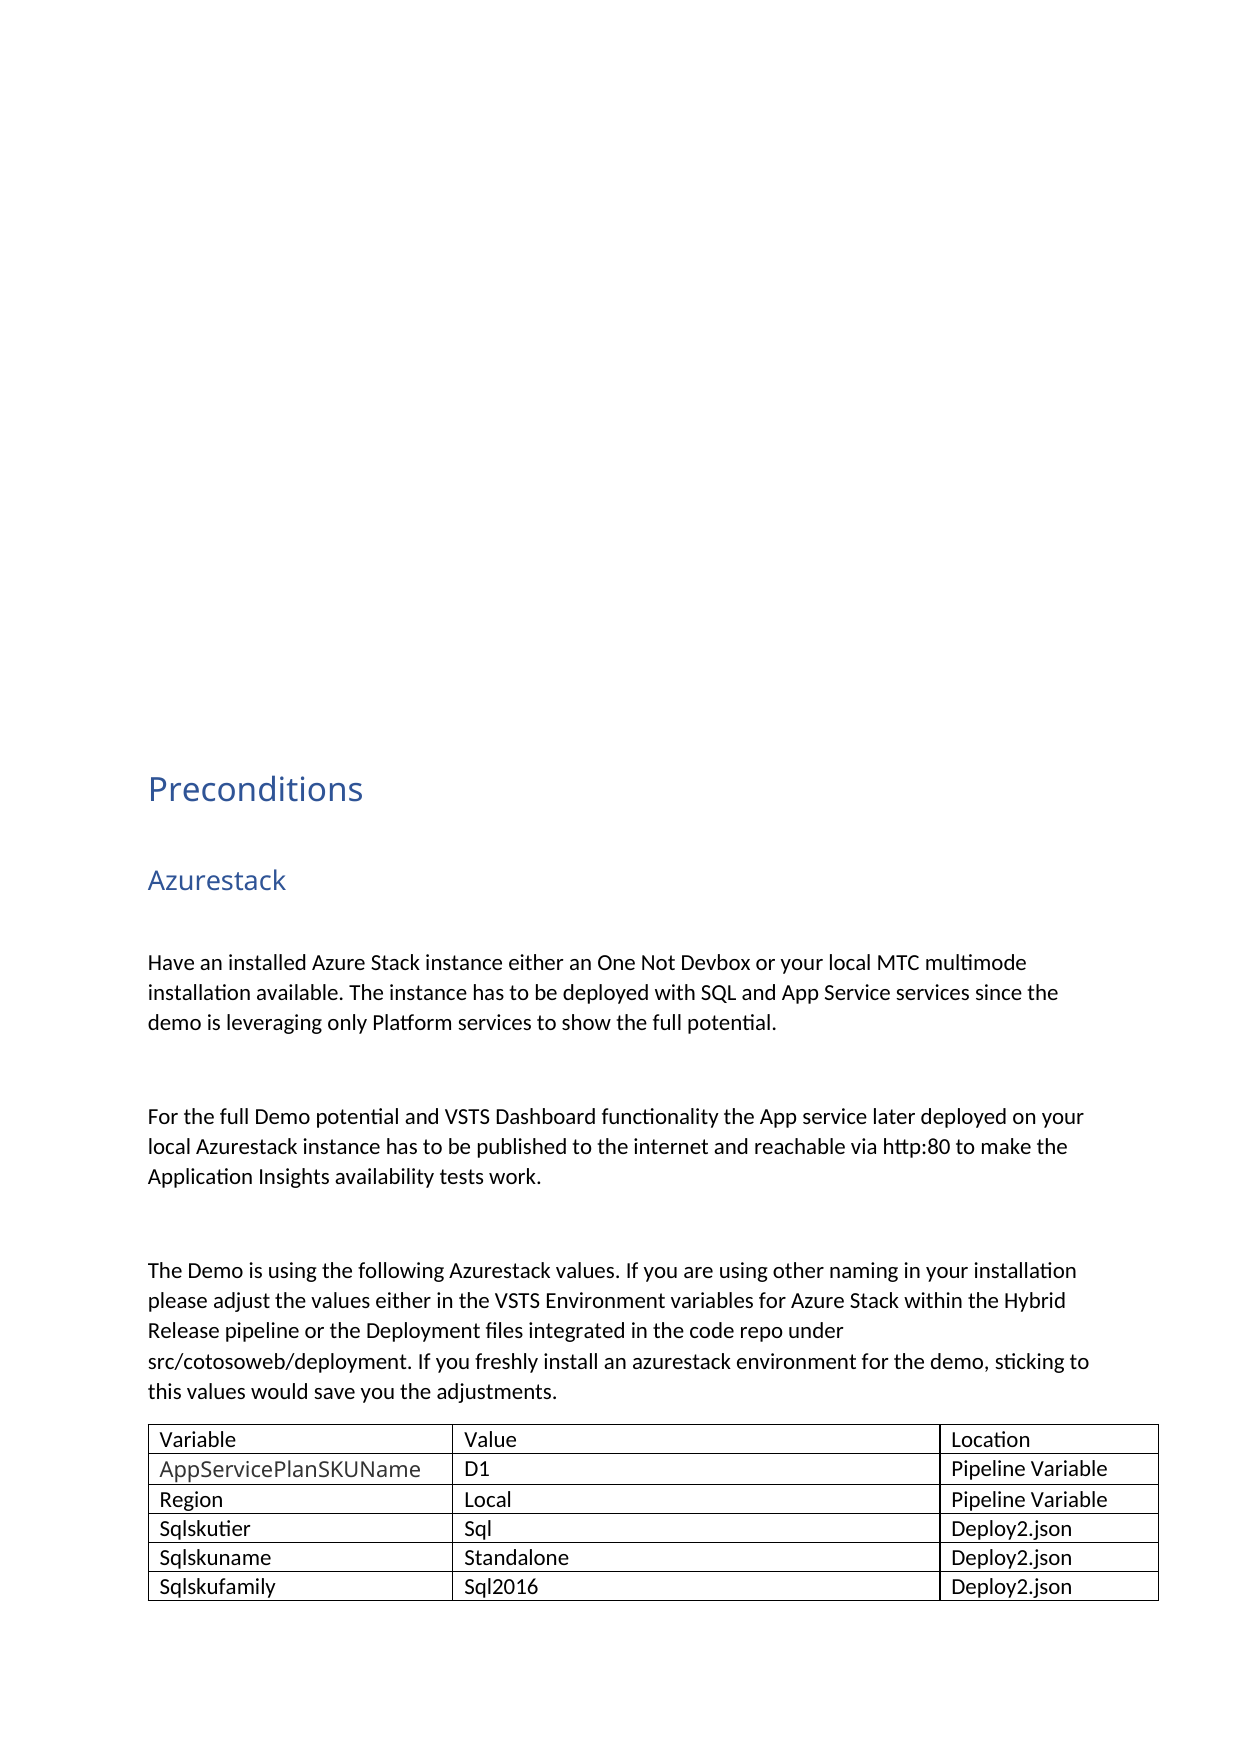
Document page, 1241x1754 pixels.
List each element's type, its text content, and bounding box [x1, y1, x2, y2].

table_cell Deploy2.json [941, 1543, 1158, 1571]
text The Demo is using the following Azurestack values. If you are using other naming in your installation please adjust the values either in the VSTS Environment variables for Azure Stack within the Hybrid Release pipeline or the Deployment files integrated in the code repo under src/cotosoweb/deployment. If you freshly install an azurestack environment for the demo, sticking to this values would save you the adjustments. [148, 1256, 1093, 1405]
table_cell Standalone [453, 1543, 939, 1571]
table_cell Deploy2.json [941, 1514, 1158, 1542]
table_cell D1 [453, 1454, 939, 1484]
table_cell Sqlskuname [149, 1543, 452, 1571]
table_cell Region [149, 1485, 452, 1513]
table_cell Sql2016 [453, 1572, 939, 1600]
subtitle Preconditions [148, 765, 1093, 811]
table_cell Deploy2.json [941, 1572, 1158, 1600]
table_cell AppServicePlanSKUName [149, 1454, 452, 1484]
table_cell Local [453, 1485, 939, 1513]
table_header Variable [149, 1425, 452, 1453]
text Have an installed Azure Stack instance either an One Not Devbox or your local MTC multimode installation available. The instance has to be deployed with SQL and App Service services since the demo is leveraging only Platform services to show the full potential. [148, 948, 1093, 1036]
table_cell Sqlskufamily [149, 1572, 452, 1600]
table_cell Pipeline Variable [941, 1485, 1158, 1513]
table_cell Pipeline Variable [941, 1454, 1158, 1484]
subtitle Azurestack [148, 861, 1093, 898]
table_cell Sqlskutier [149, 1514, 452, 1542]
table_header Value [453, 1425, 939, 1453]
table_cell Sql [453, 1514, 939, 1542]
table_header Location [941, 1425, 1158, 1453]
text For the full Demo potential and VSTS Dashboard functionality the App service later deployed on your local Azurestack instance has to be published to the internet and reachable via http:80 to make the Application Insights availability tests work. [148, 1102, 1093, 1190]
